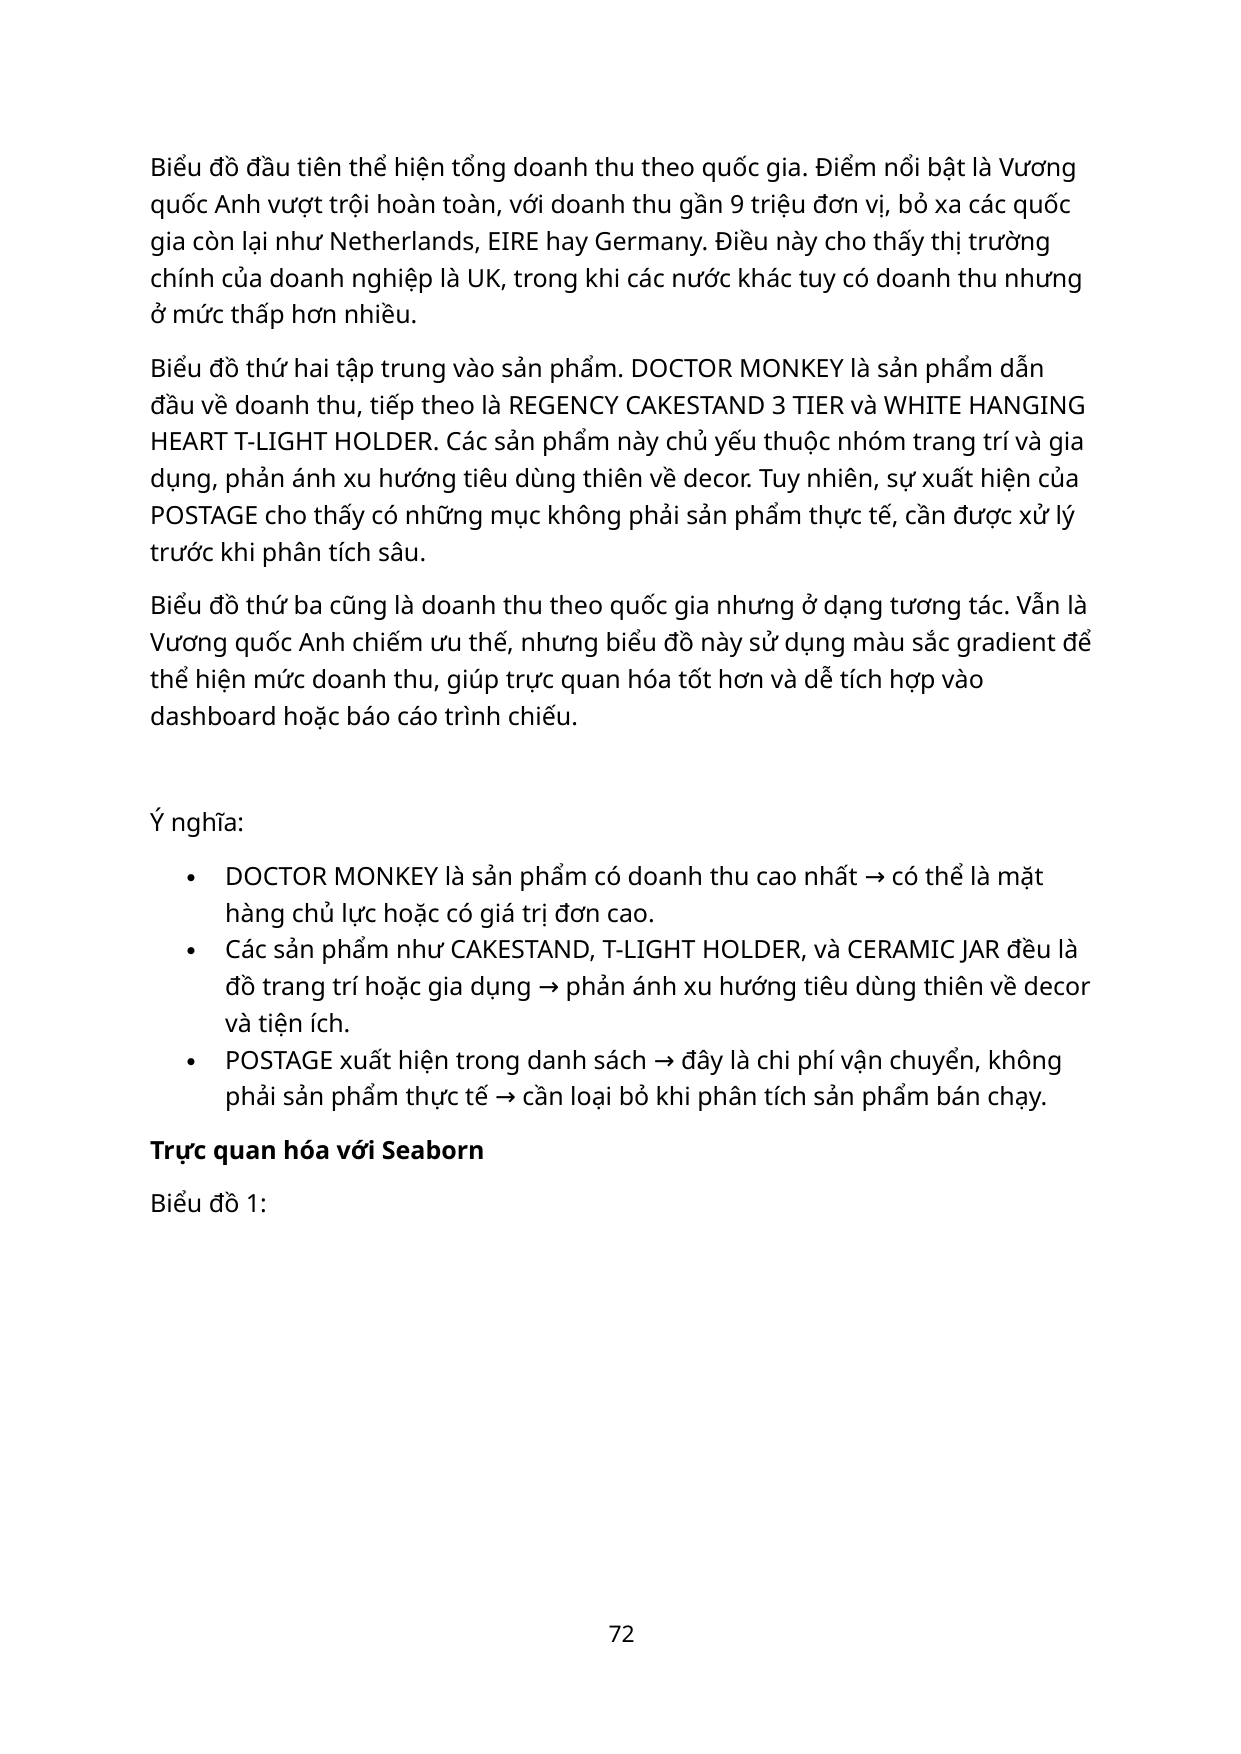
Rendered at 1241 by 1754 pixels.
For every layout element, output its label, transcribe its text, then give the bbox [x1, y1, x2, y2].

text Ý nghĩa: [150, 805, 1093, 839]
text Biểu đồ đầu tiên thể hiện tổng doanh thu theo quốc gia. Điểm nổi bật là Vương quốc Anh vượt trội hoàn toàn, với doanh thu gần 9 triệu đơn vị, bỏ xa các quốc gia còn lại như Netherlands, EIRE hay Germany. Điều này cho thấy thị trường chính của doanh nghiệp là UK, trong khi các nước khác tuy có doanh thu nhưng ở mức thấp hơn nhiều. [150, 150, 1093, 331]
list POSTAGE xuất hiện trong danh sách → đây là chi phí vận chuyển, không phải sản phẩm thực tế → cần loại bỏ khi phân tích sản phẩm bán chạy. [187, 1042, 1093, 1113]
list Các sản phẩm như CAKESTAND, T-LIGHT HOLDER, và CERAMIC JAR đều là đồ trang trí hoặc gia dụng → phản ánh xu hướng tiêu dùng thiên về decor và tiện ích. [187, 932, 1093, 1039]
text Biểu đồ thứ ba cũng là doanh thu theo quốc gia nhưng ở dạng tương tác. Vẫn là Vương quốc Anh chiếm ưu thế, nhưng biểu đồ này sử dụng màu sắc gradient để thể hiện mức doanh thu, giúp trực quan hóa tốt hơn và dễ tích hợp vào dashboard hoặc báo cáo trình chiếu. [150, 588, 1093, 732]
text Biểu đồ thứ hai tập trung vào sản phẩm. DOCTOR MONKEY là sản phẩm dẫn đầu về doanh thu, tiếp theo là REGENCY CAKESTAND 3 TIER và WHITE HANGING HEART T-LIGHT HOLDER. Các sản phẩm này chủ yếu thuộc nhóm trang trí và gia dụng, phản ánh xu hướng tiêu dùng thiên về decor. Tuy nhiên, sự xuất hiện của POSTAGE cho thấy có những mục không phải sản phẩm thực tế, cần được xử lý trước khi phân tích sâu. [150, 351, 1093, 568]
text Trực quan hóa với Seaborn [150, 1132, 1093, 1167]
list DOCTOR MONKEY là sản phẩm có doanh thu cao nhất → có thể là mặt hàng chủ lực hoặc có giá trị đơn cao. [187, 858, 1093, 929]
text Biểu đồ 1: [150, 1186, 1093, 1220]
